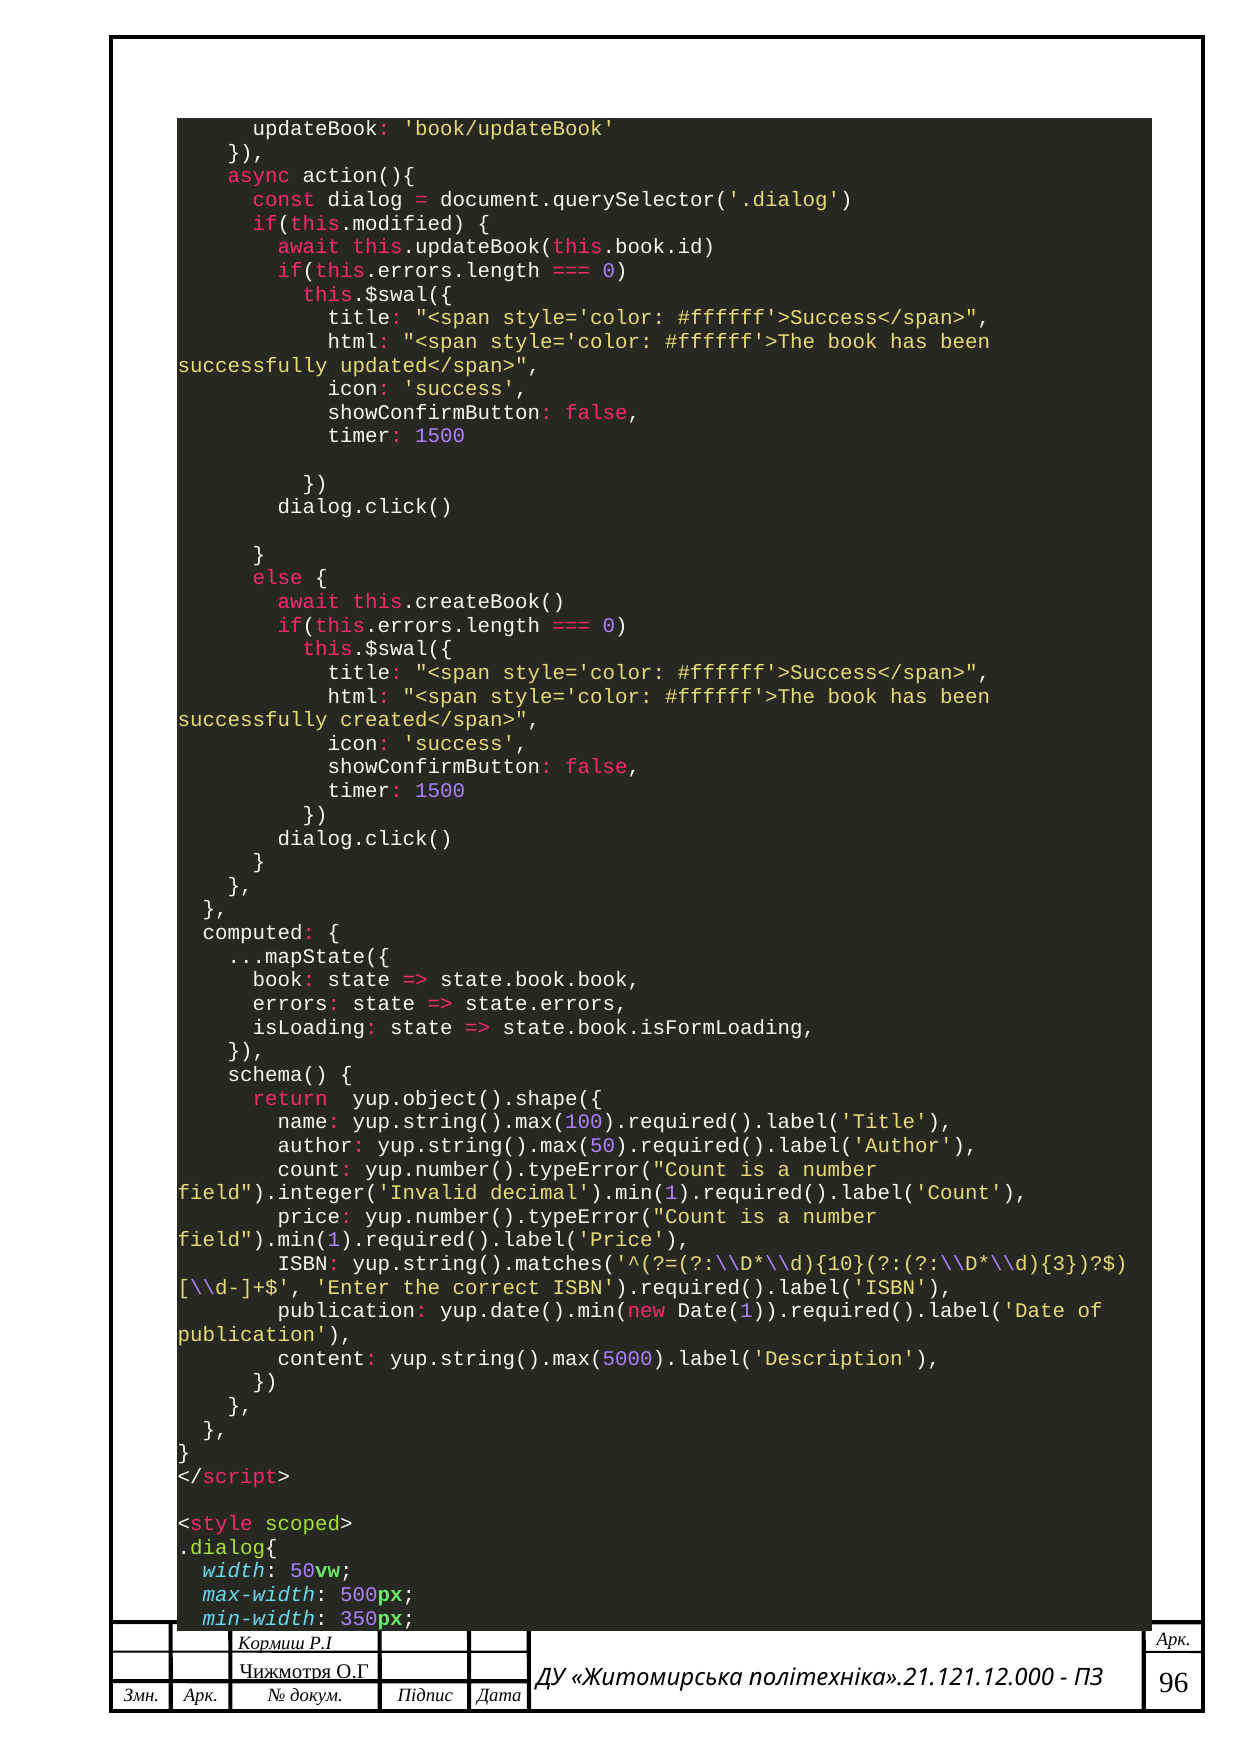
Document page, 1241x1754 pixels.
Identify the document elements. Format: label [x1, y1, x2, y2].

text [177, 449, 1152, 1631]
text [177, 118, 1152, 449]
